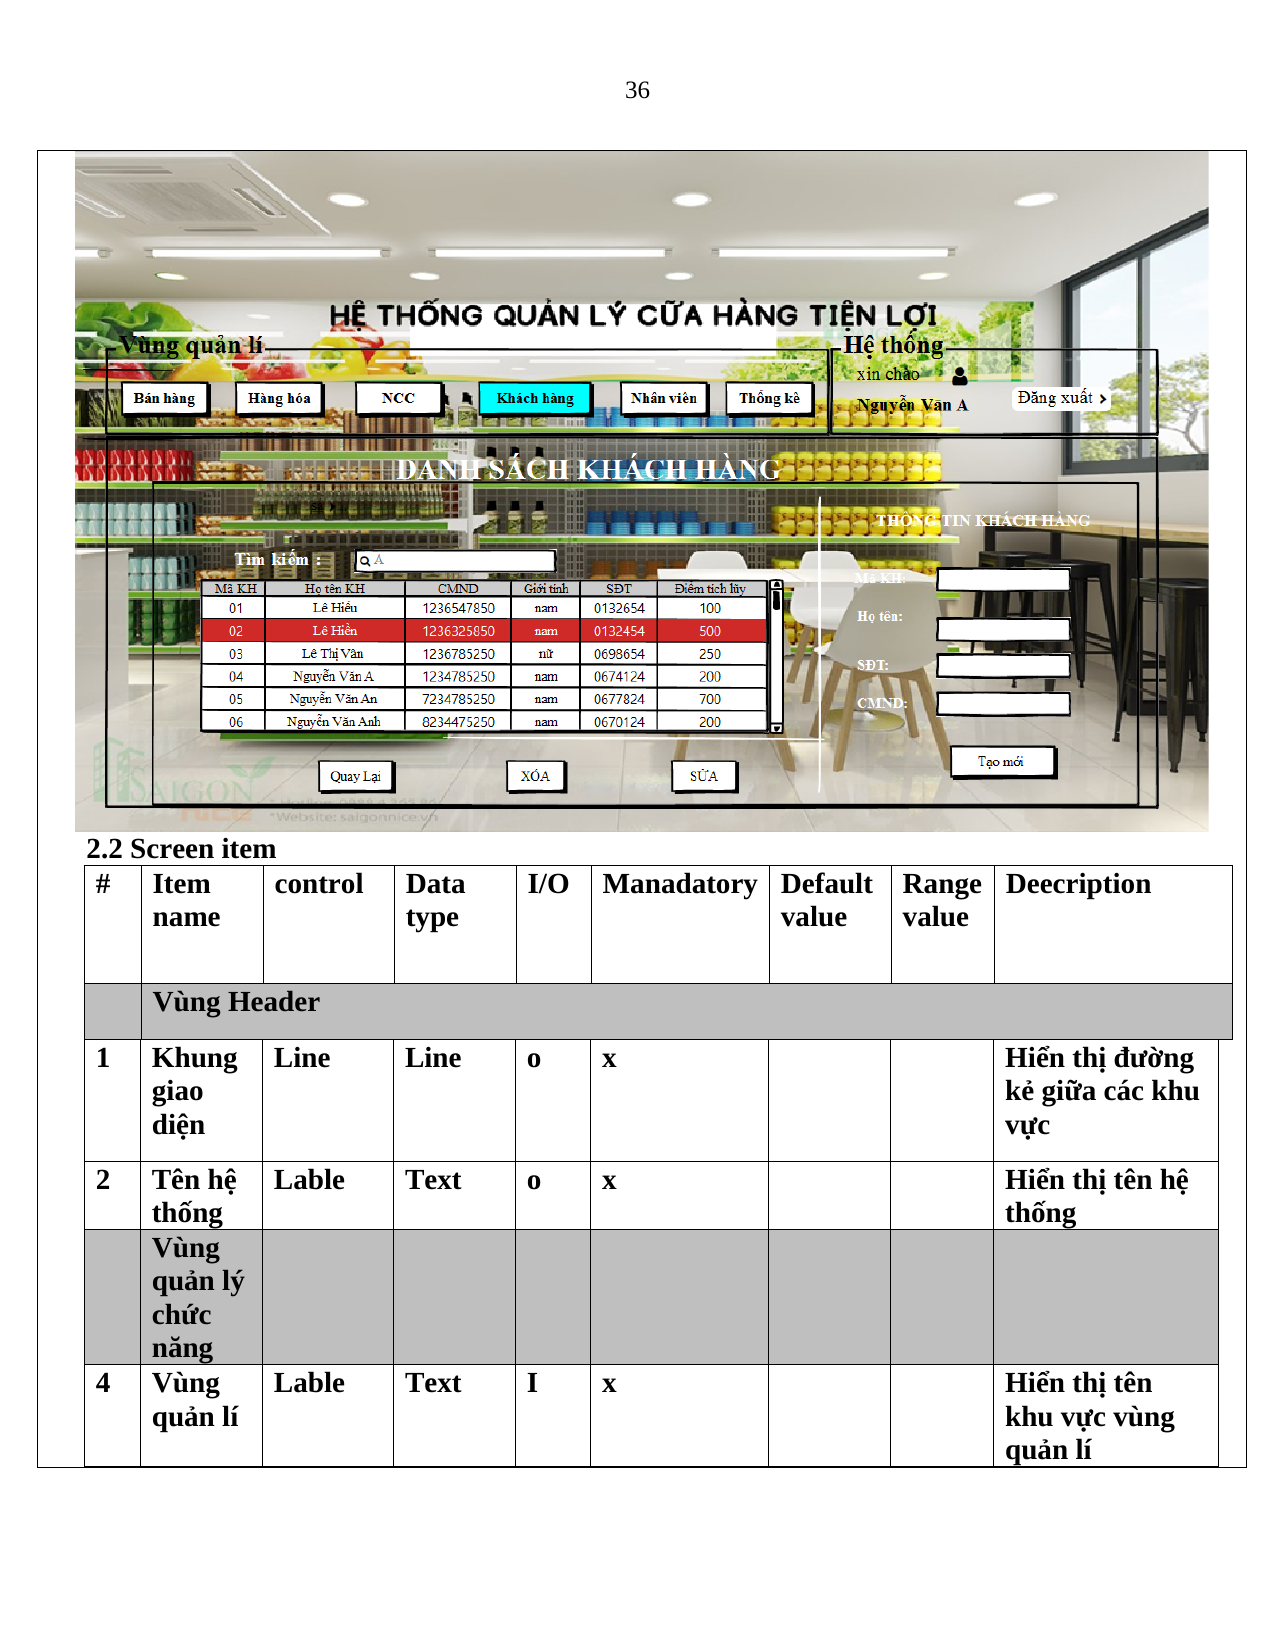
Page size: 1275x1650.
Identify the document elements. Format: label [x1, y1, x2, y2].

table_cell [38, 151, 1246, 1467]
picture [75, 151, 1209, 832]
